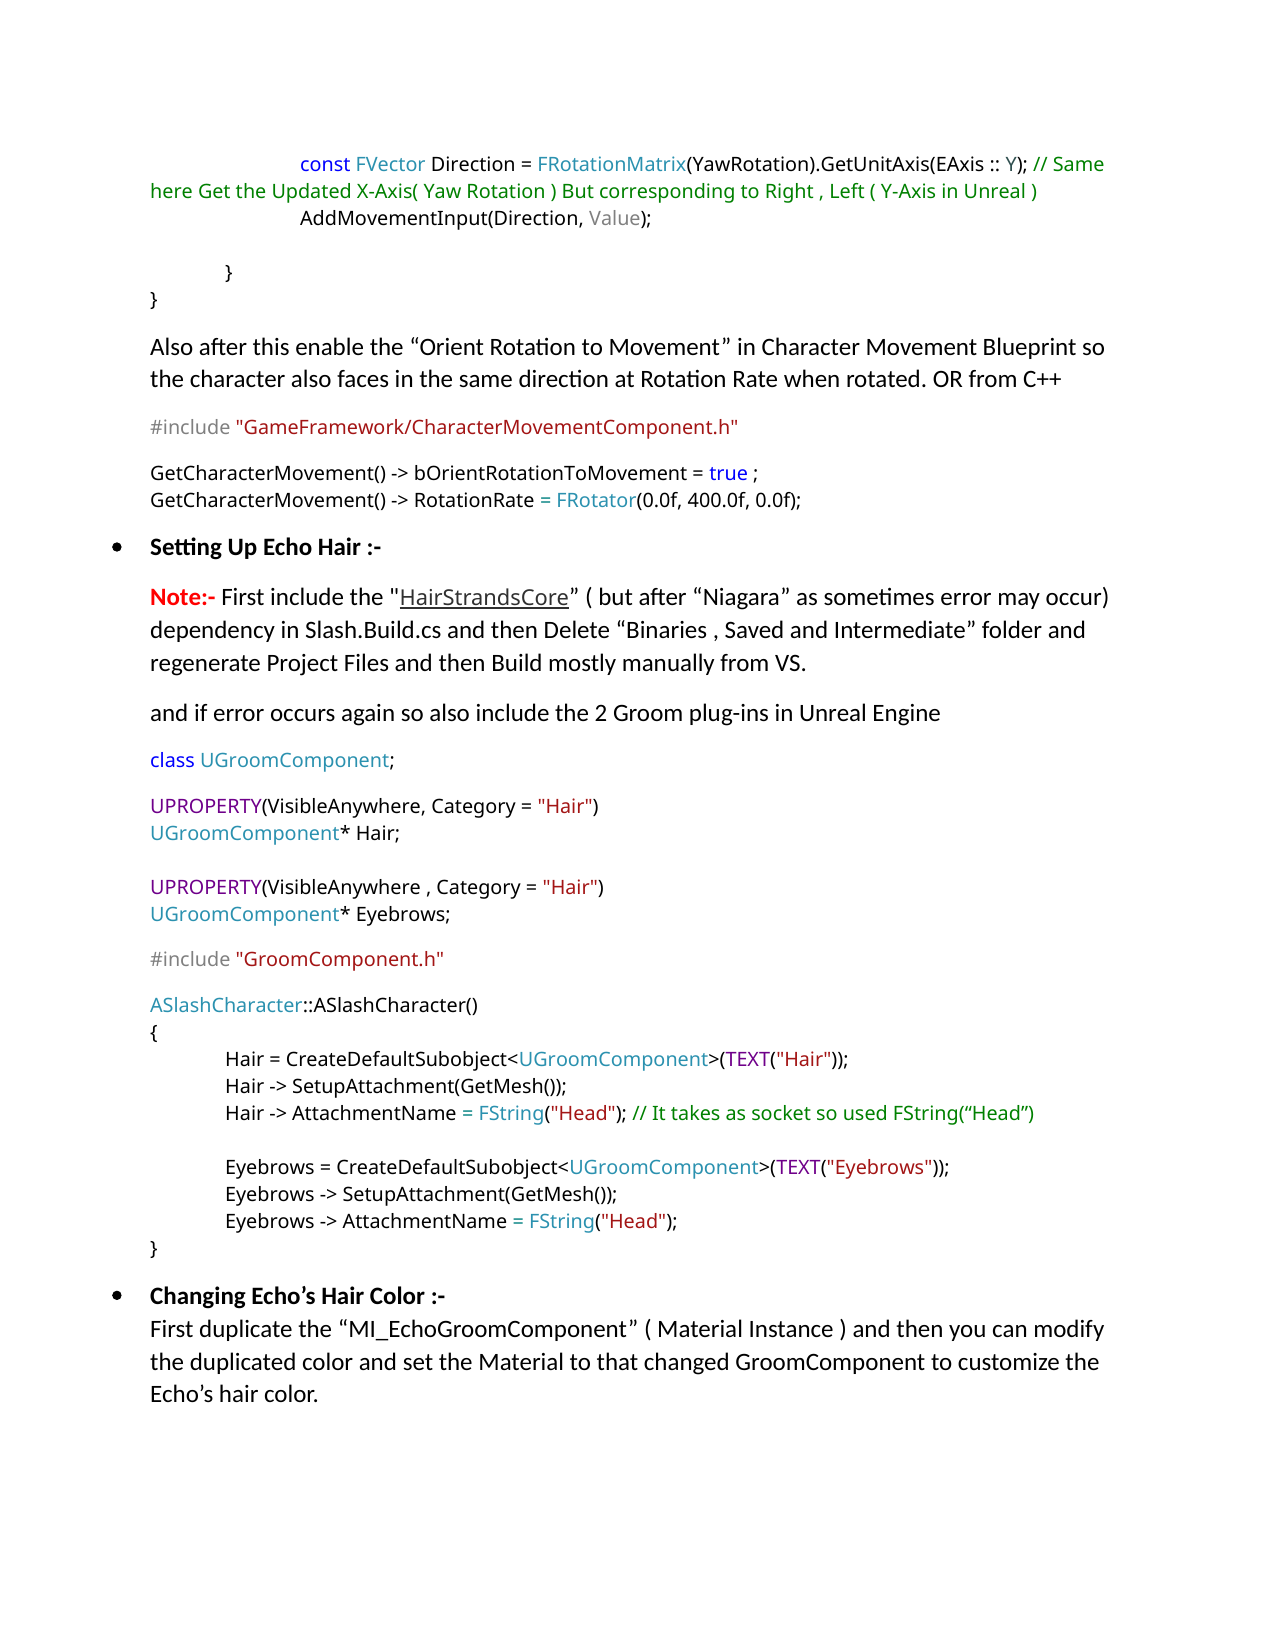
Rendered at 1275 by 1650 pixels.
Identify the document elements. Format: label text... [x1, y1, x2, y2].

text Hair -> SetupAttachment(GetMesh()); [150, 1072, 1125, 1099]
text Note:- First include the "HairStrandsCore” ( but after “Niagara” as sometimes error may occur) dependency in Slash.Build.cs and then Delete “Binaries , Saved and Intermediate” folder and regenerate Project Files and then Build mostly manually from VS. [150, 581, 1144, 678]
list Changing Echo’s Hair Color :- [112, 1280, 1125, 1310]
text { [150, 1018, 1125, 1045]
list Setting Up Echo Hair :- [112, 532, 1125, 562]
text UPROPERTY(VisibleAnywhere, Category = "Hair") [150, 792, 1125, 819]
text class UGroomComponent; [150, 746, 1144, 773]
text UPROPERTY(VisibleAnywhere , Category = "Hair") [150, 873, 1125, 900]
text Eyebrows = CreateDefaultSubobject<UGroomComponent>(TEXT("Eyebrows")); [150, 1153, 1125, 1180]
list First duplicate the “MI_EchoGroomComponent” ( Material Instance ) and then you can modify the duplicated color and set the Material to that changed GroomComponent to customize the Echo’s hair color. [150, 1313, 1125, 1409]
text Hair = CreateDefaultSubobject<UGroomComponent>(TEXT("Hair")); [150, 1045, 1125, 1072]
text and if error occurs again so also include the 2 Groom plug-ins in Unreal Engine [150, 697, 1144, 727]
text const FVector Direction = FRotationMatrix(YawRotation).GetUnitAxis(EAxis :: Y); // Same here Get the Updated X-Axis( Yaw Rotation ) But corresponding to Right , Left ( Y-Axis in Unreal ) [150, 150, 1125, 204]
text #include "GameFramework/CharacterMovementComponent.h" [150, 413, 1125, 440]
text Hair -> AttachmentName = FString("Head"); // It takes as socket so used FString(“Head”) [150, 1099, 1125, 1126]
text Also after this enable the “Orient Rotation to Movement” in Character Movement Blueprint so the character also faces in the same direction at Rotation Rate when rotated. OR from C++ [150, 331, 1125, 394]
text Eyebrows -> SetupAttachment(GetMesh()); [150, 1180, 1125, 1207]
text Eyebrows -> AttachmentName = FString("Head"); [150, 1207, 1125, 1234]
text AddMovementInput(Direction, Value); [150, 204, 1125, 231]
text GetCharacterMovement() -> bOrientRotationToMovement = true ; [150, 459, 1125, 486]
text } [150, 285, 1125, 312]
text } [150, 258, 1125, 285]
text ASlashCharacter::ASlashCharacter() [150, 991, 1125, 1018]
text UGroomComponent* Hair; [150, 819, 1125, 846]
text } [150, 1234, 1144, 1261]
text UGroomComponent* Eyebrows; [150, 900, 1144, 927]
text #include "GroomComponent.h" [150, 946, 1144, 973]
text GetCharacterMovement() -> RotationRate = FRotator(0.0f, 400.0f, 0.0f); [150, 486, 1125, 513]
